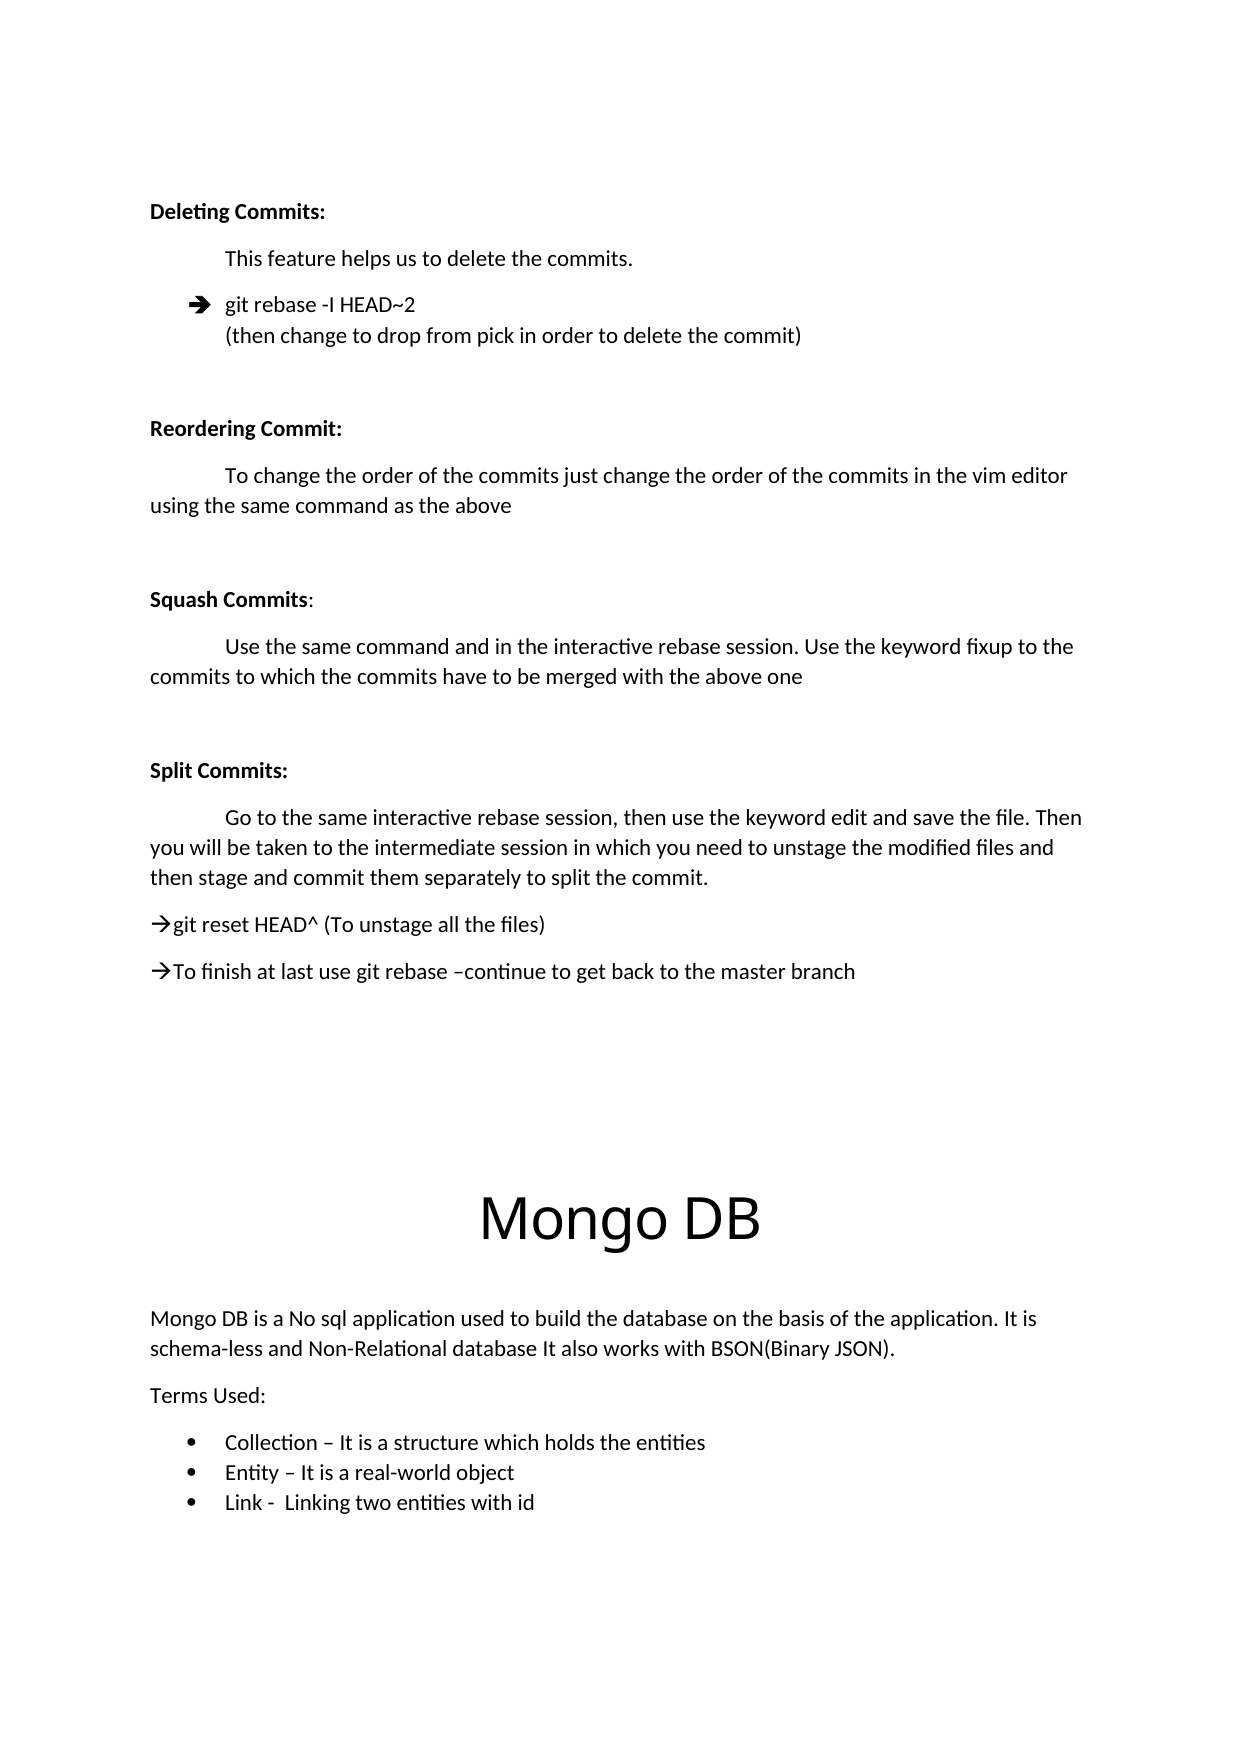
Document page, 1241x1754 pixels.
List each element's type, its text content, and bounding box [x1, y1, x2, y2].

list Collection – It is a structure which holds the entities [187, 1428, 1090, 1456]
list Entity – It is a real-world object [187, 1458, 1090, 1486]
list (then change to drop from pick in order to delete the commit) [225, 321, 1090, 349]
text Use the same command and in the interactive rebase session. Use the keyword fixup to the commits to which the commits have to be merged with the above one [150, 632, 1090, 691]
text git reset HEAD^ (To unstage all the files) [150, 910, 1090, 938]
text To finish at last use git rebase –continue to get back to the master branch [150, 957, 1090, 985]
list git rebase -I HEAD~2 [187, 291, 1090, 319]
text Mongo DB is a No sql application used to build the database on the basis of the application. It is schema-less and Non-Relational database It also works with BSON(Binary JSON). [150, 1304, 1090, 1362]
title Mongo DB [150, 1177, 1090, 1257]
text Terms Used: [150, 1381, 1090, 1409]
list Link - Linking two entities with id [187, 1488, 1090, 1516]
text Squash Commits: [150, 585, 1090, 613]
text This feature helps us to delete the commits. [150, 244, 1090, 272]
text Split Commits: [150, 756, 1090, 784]
text Deleting Commits: [150, 197, 1090, 225]
text To change the order of the commits just change the order of the commits in the vim editor using the same command as the above [150, 461, 1090, 520]
text Go to the same interactive rebase session, then use the keyword edit and save the file. Then you will be taken to the intermediate session in which you need to unstage the modified files and then stage and commit them separately to split the commit. [150, 803, 1090, 892]
text Reordering Commit: [150, 414, 1090, 443]
